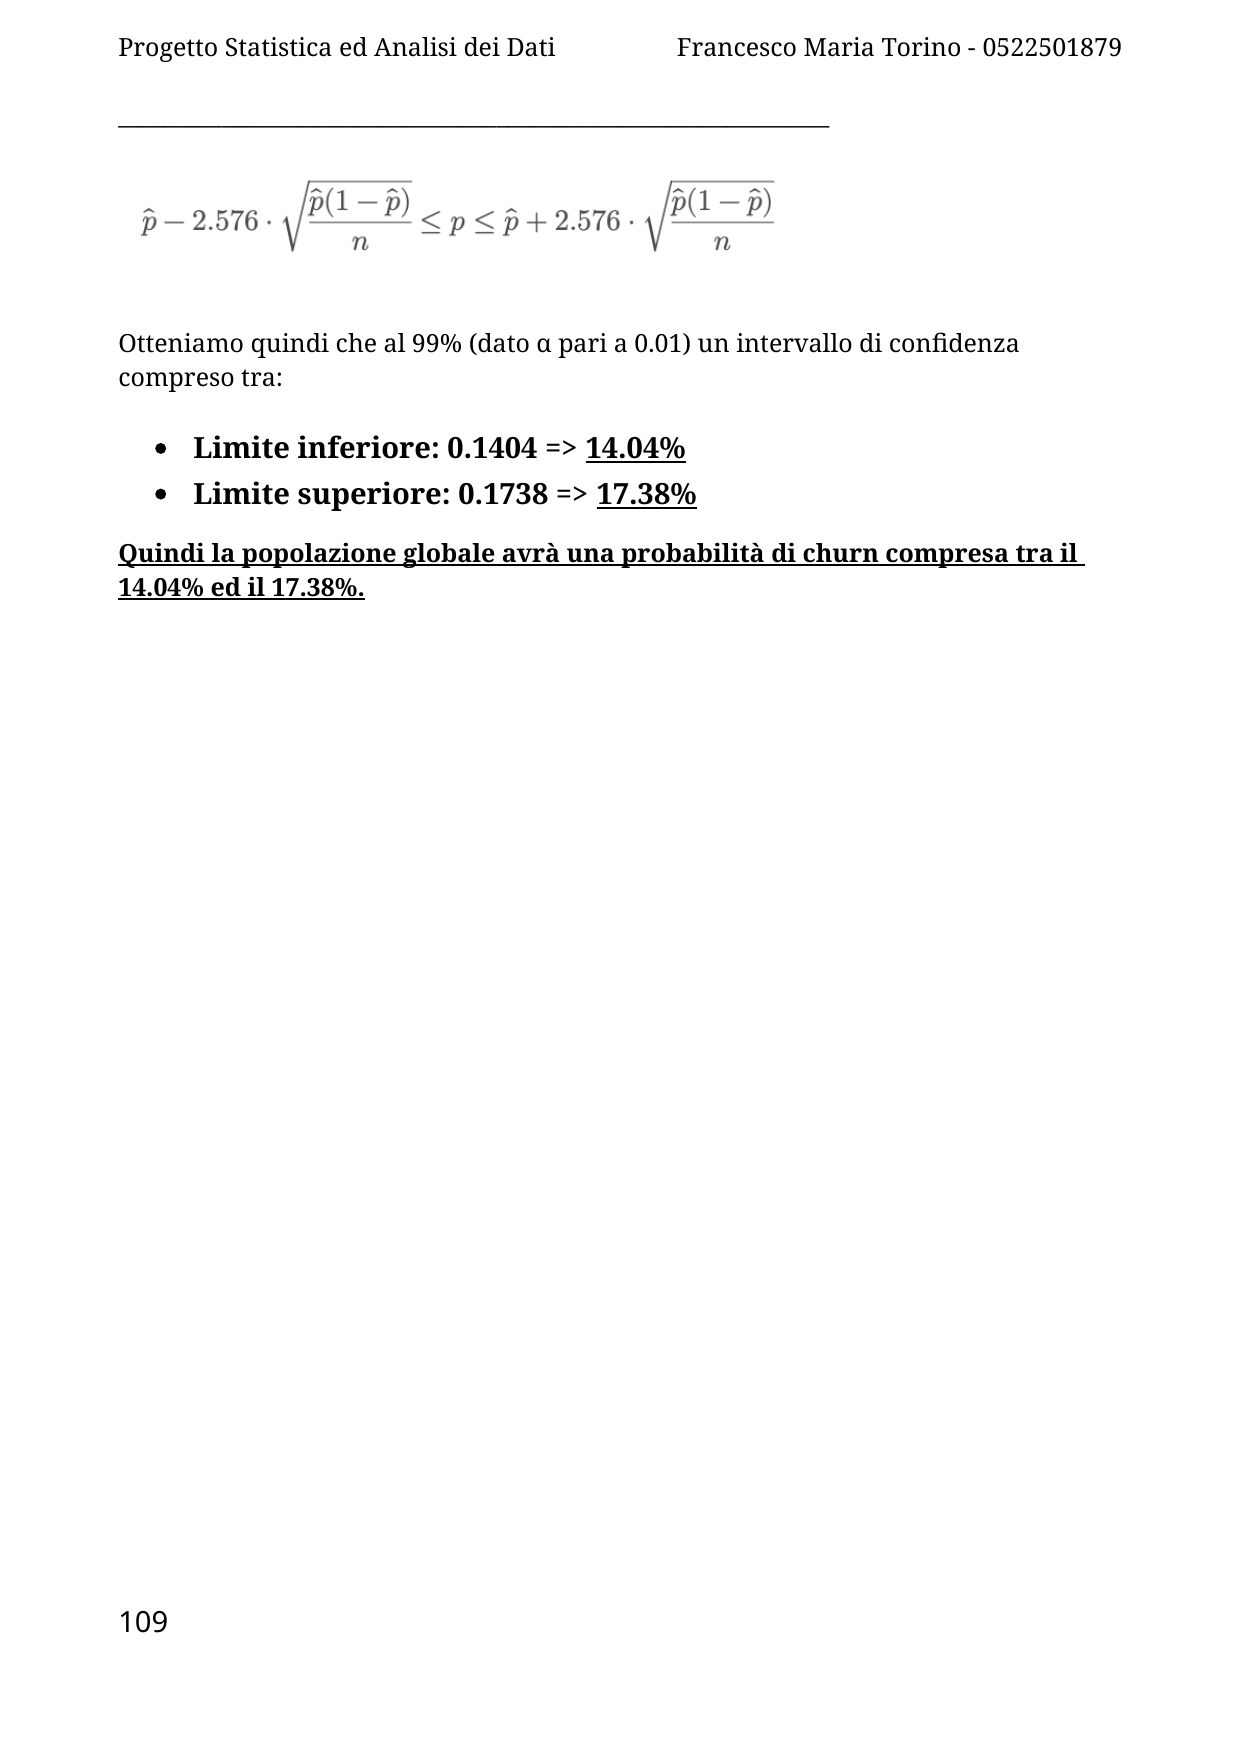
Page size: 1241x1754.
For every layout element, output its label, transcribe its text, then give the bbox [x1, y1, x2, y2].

text Quindi la popolazione globale avrà una probabilità di churn compresa tra il 14.04% ed il 17.38%. [118, 536, 1122, 604]
picture [118, 147, 796, 292]
list Limite inferiore: 0.1404 => 14.04% [156, 428, 1122, 467]
text Otteniamo quindi che al 99% (dato α pari a 0.01) un intervallo di confidenza compreso tra: [118, 325, 1122, 393]
list Limite superiore: 0.1738 => 17.38% [156, 473, 1122, 513]
